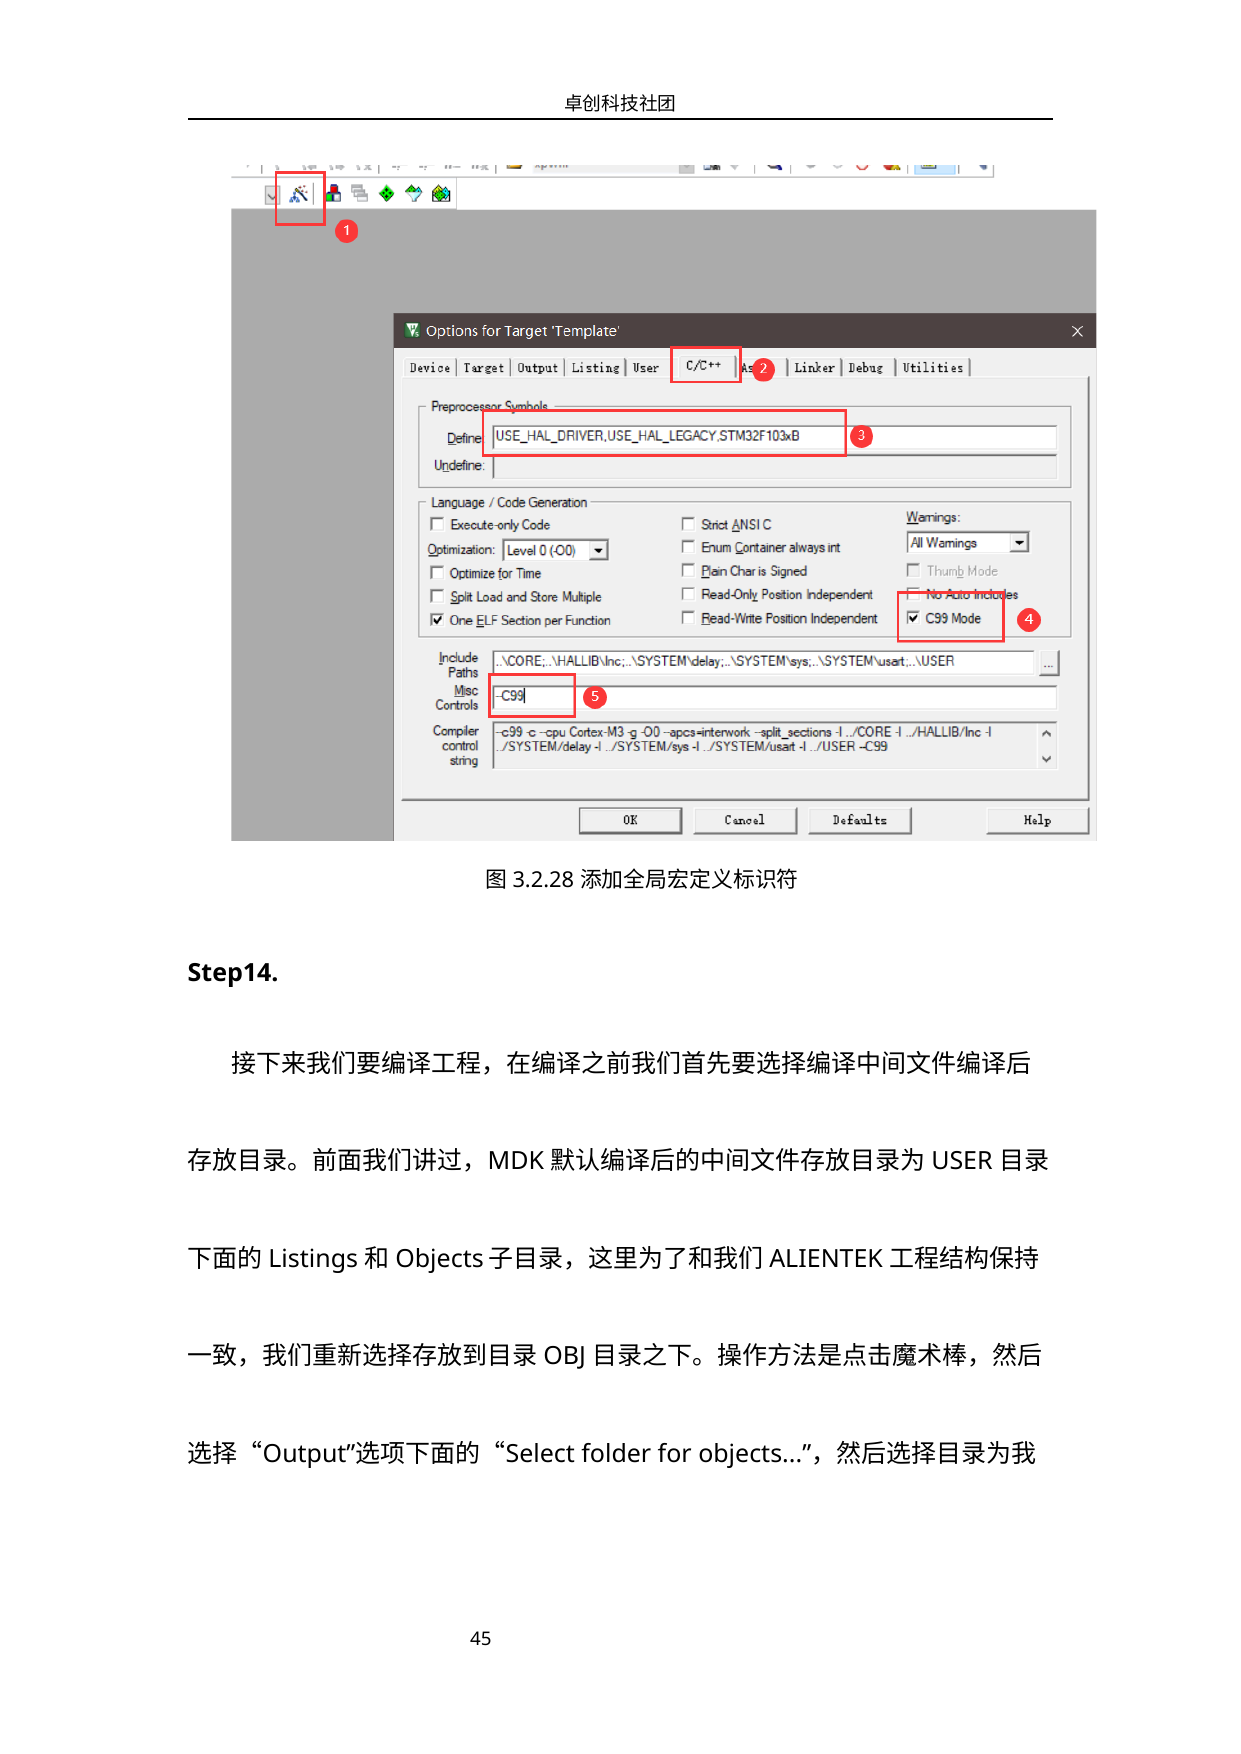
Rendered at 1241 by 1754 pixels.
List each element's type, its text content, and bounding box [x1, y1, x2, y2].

picture [231, 165, 1097, 841]
subtitle Step14. [187, 939, 1053, 1004]
text 图 3.2.28 添加全局宏定义标识符 [187, 861, 1053, 894]
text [187, 1029, 1053, 1484]
